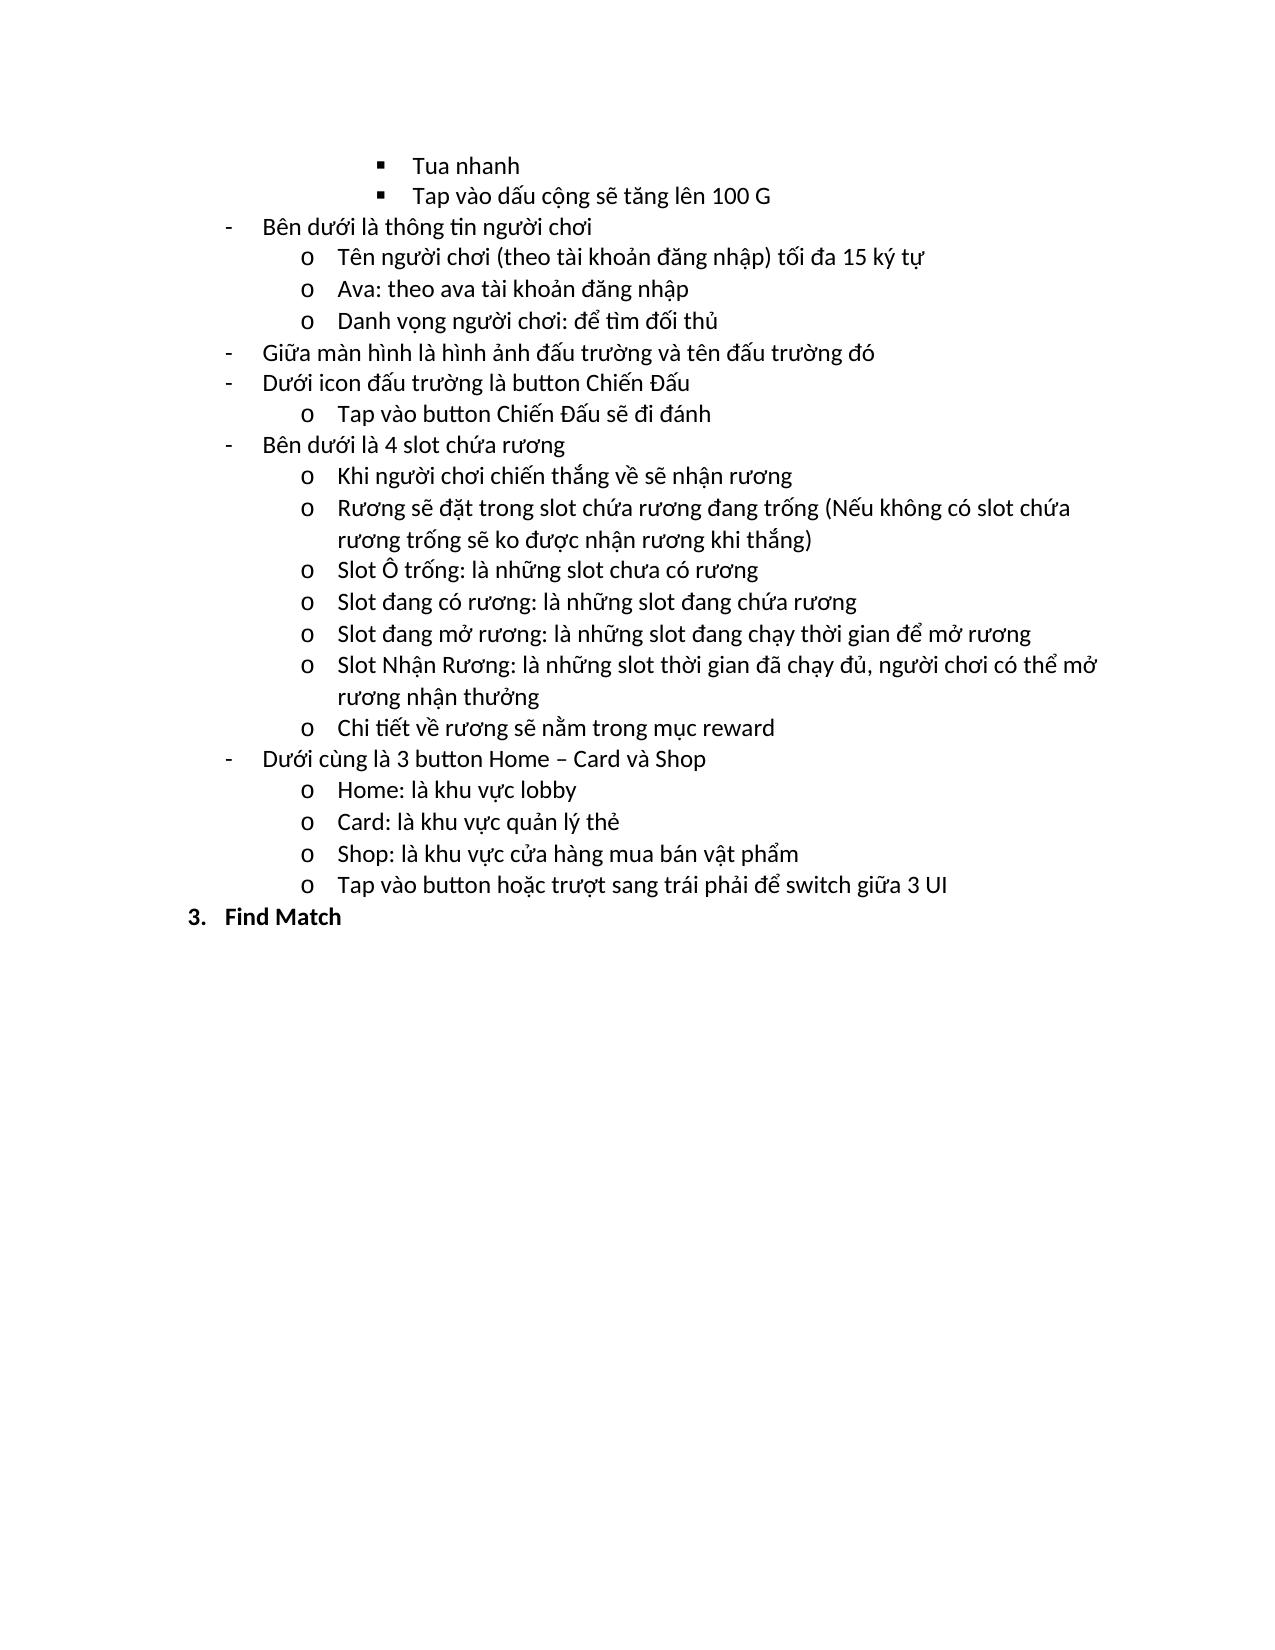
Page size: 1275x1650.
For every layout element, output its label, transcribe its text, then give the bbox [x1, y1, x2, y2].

list Dưới cùng là 3 button Home – Card và Shop [225, 744, 1125, 774]
list Tap vào button hoặc trượt sang trái phải để switch giữa 3 UI [300, 869, 1125, 901]
list Slot Nhận Rương: là những slot thời gian đã chạy đủ, người chơi có thể mở rương nhận thưởng [300, 649, 1125, 712]
list Tên người chơi (theo tài khoản đăng nhập) tối đa 15 ký tự [300, 242, 1125, 273]
list Tap vào dấu cộng sẽ tăng lên 100 G [375, 181, 1125, 211]
list Shop: là khu vực cửa hàng mua bán vật phẩm [300, 838, 1125, 869]
list Ava: theo ava tài khoản đăng nhập [300, 273, 1125, 305]
list Danh vọng người chơi: để tìm đối thủ [300, 305, 1125, 337]
list Slot đang mở rương: là những slot đang chạy thời gian để mở rương [300, 618, 1125, 649]
list Slot Ô trống: là những slot chưa có rương [300, 554, 1125, 586]
list Bên dưới là 4 slot chứa rương [225, 430, 1125, 460]
list Tap vào button Chiến Đấu sẽ đi đánh [300, 398, 1125, 430]
list Giữa màn hình là hình ảnh đấu trường và tên đấu trường đó [225, 337, 1125, 367]
list Chi tiết về rương sẽ nằm trong mục reward [300, 712, 1125, 744]
list Slot đang có rương: là những slot đang chứa rương [300, 586, 1125, 618]
list Find Match [187, 901, 1125, 932]
list Bên dưới là thông tin người chơi [225, 211, 1125, 242]
list Khi người chơi chiến thắng về sẽ nhận rương [300, 460, 1125, 492]
list Dưới icon đấu trường là button Chiến Đấu [225, 367, 1125, 398]
list Home: là khu vực lobby [300, 774, 1125, 806]
list Tua nhanh [375, 150, 1125, 181]
list Card: là khu vực quản lý thẻ [300, 806, 1125, 838]
list Rương sẽ đặt trong slot chứa rương đang trống (Nếu không có slot chứa rương trống sẽ ko được nhận rương khi thắng) [300, 492, 1125, 554]
